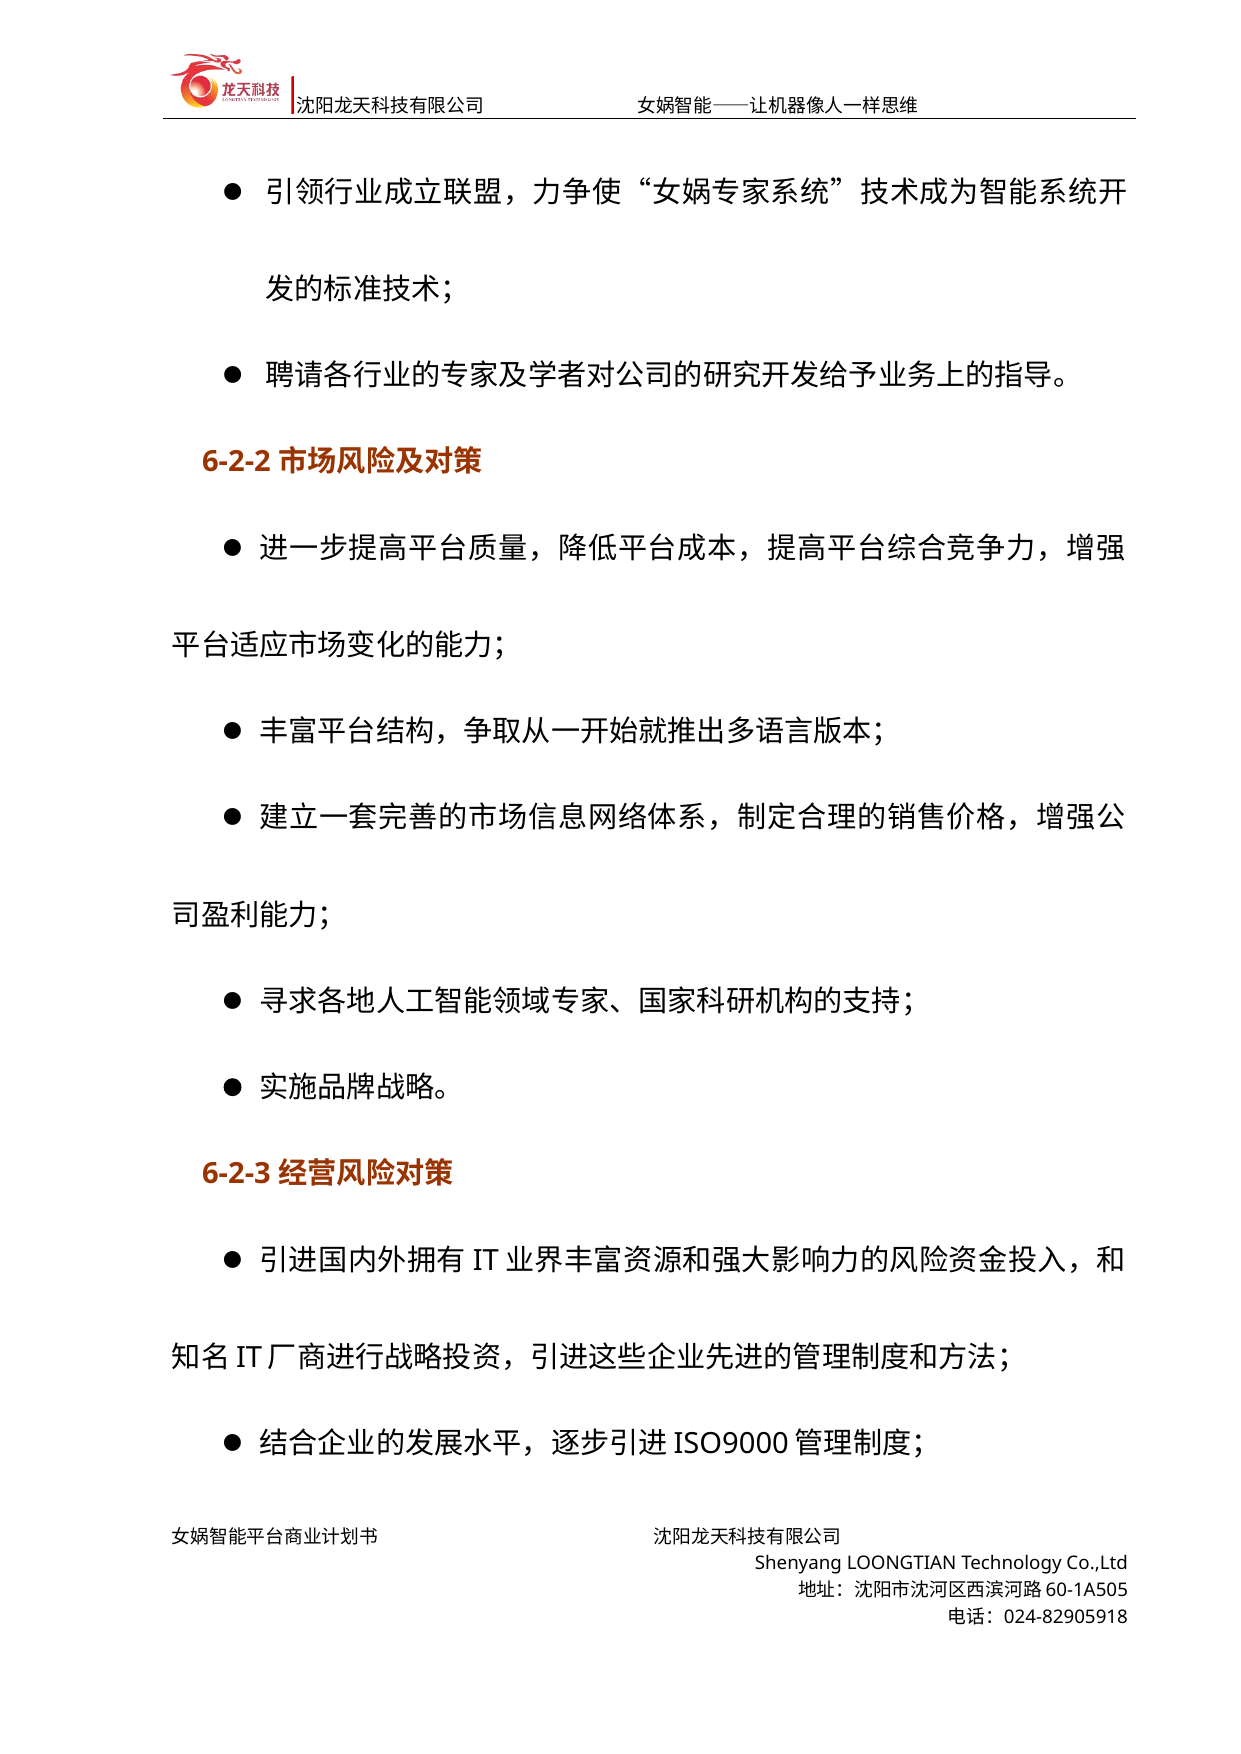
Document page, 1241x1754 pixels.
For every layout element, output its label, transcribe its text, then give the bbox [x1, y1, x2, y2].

list 结合企业的发展水平，逐步引进ISO9000管理制度； [172, 1408, 1128, 1473]
list 实施品牌战略。 [172, 1052, 1128, 1117]
text 6-2-2 市场风险及对策 [172, 427, 1128, 492]
text 6-2-3 经营风险对策 [172, 1139, 1128, 1204]
list 引领行业成立联盟，力争使“女娲专家系统”技术成为智能系统开发的标准技术； [222, 157, 1128, 319]
list 引进国内外拥有IT业界丰富资源和强大影响力的风险资金投入，和知名IT厂商进行战略投资，引进这些企业先进的管理制度和方法； [172, 1225, 1128, 1387]
list 聘请各行业的专家及学者对公司的研究开发给予业务上的指导。 [222, 341, 1128, 406]
list 丰富平台结构，争取从一开始就推出多语言版本； [172, 697, 1128, 762]
list 建立一套完善的市场信息网络体系，制定合理的销售价格，增强公司盈利能力； [172, 783, 1128, 945]
list 寻求各地人工智能领域专家、国家科研机构的支持； [172, 966, 1128, 1031]
list 进一步提高平台质量，降低平台成本，提高平台综合竞争力，增强平台适应市场变化的能力； [172, 513, 1128, 675]
